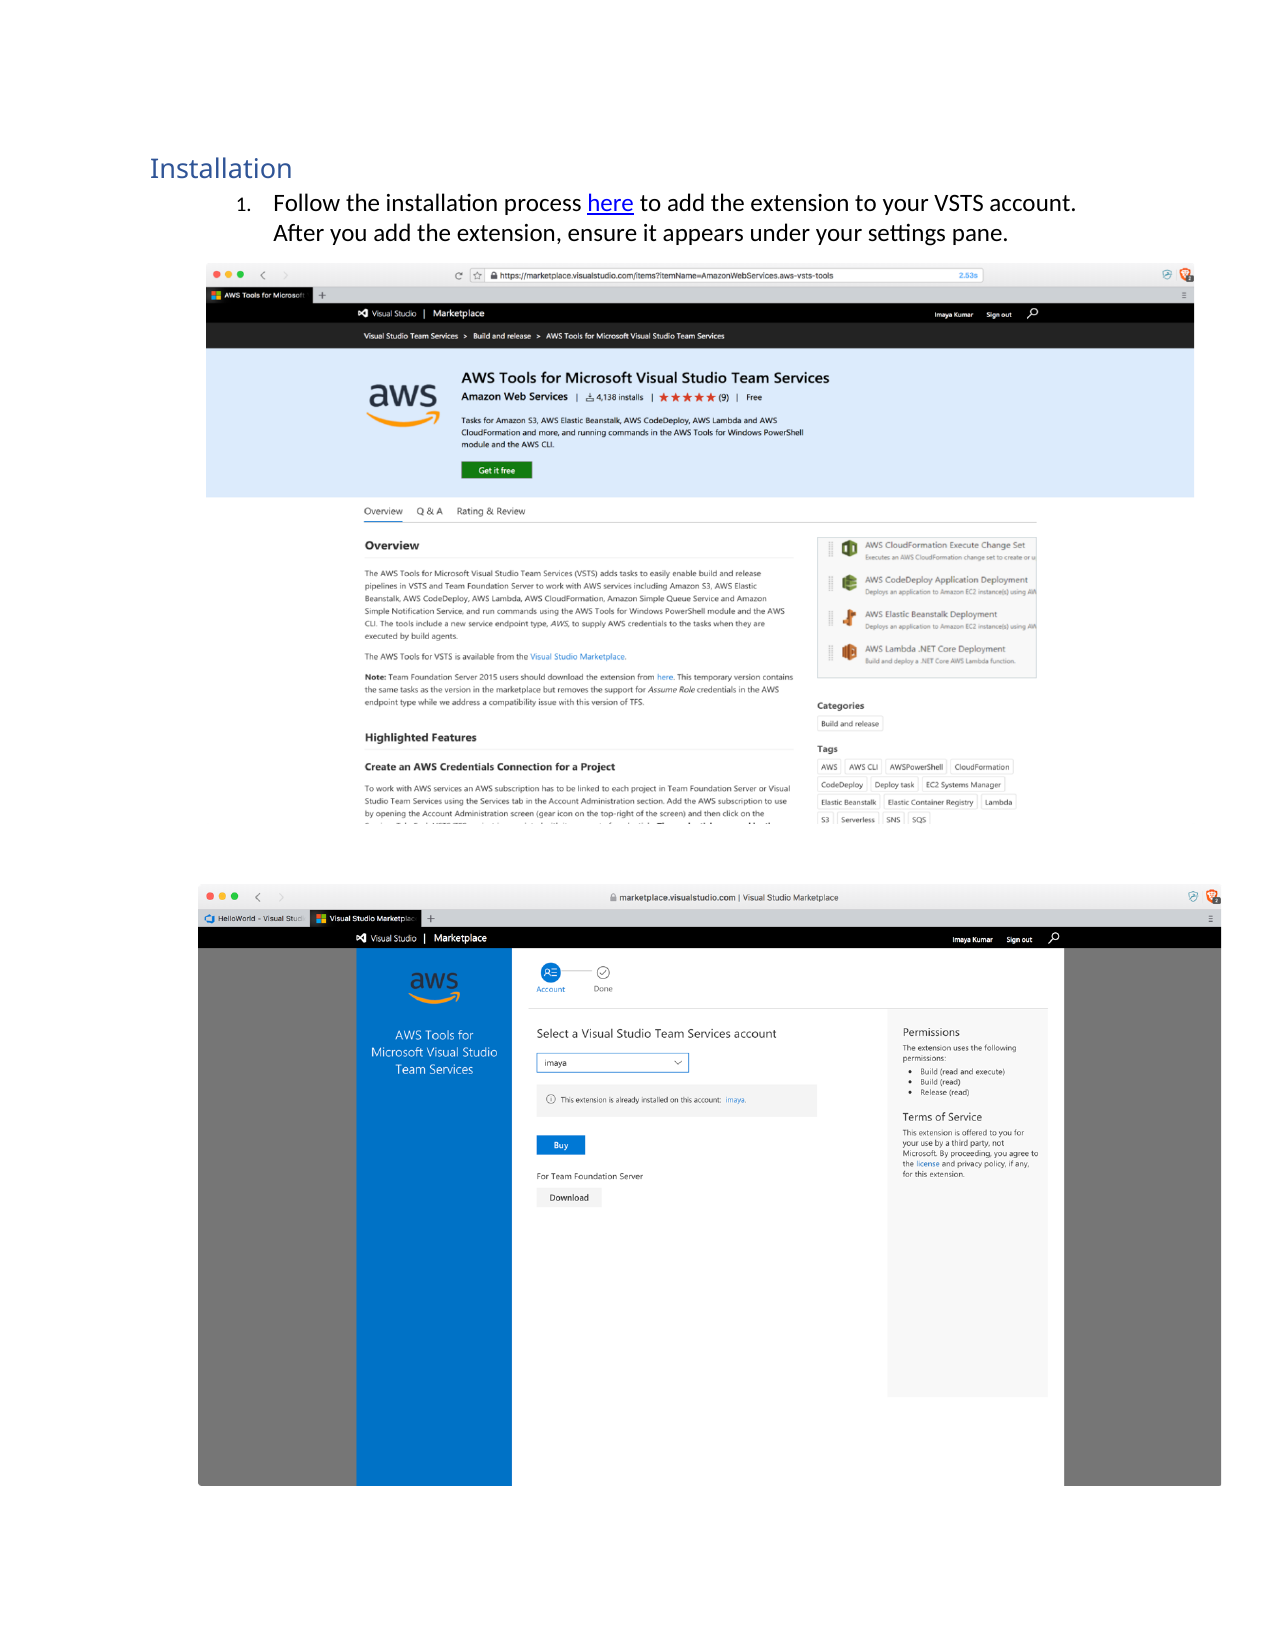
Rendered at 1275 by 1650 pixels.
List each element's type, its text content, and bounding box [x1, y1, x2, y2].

picture [206, 263, 1195, 824]
list Follow the installation process here to add the extension to your VSTS account. After you add the extension, ensure it appears under your settings pane. [236, 187, 1125, 248]
picture [198, 884, 1222, 1486]
subtitle Installation [150, 150, 1125, 187]
